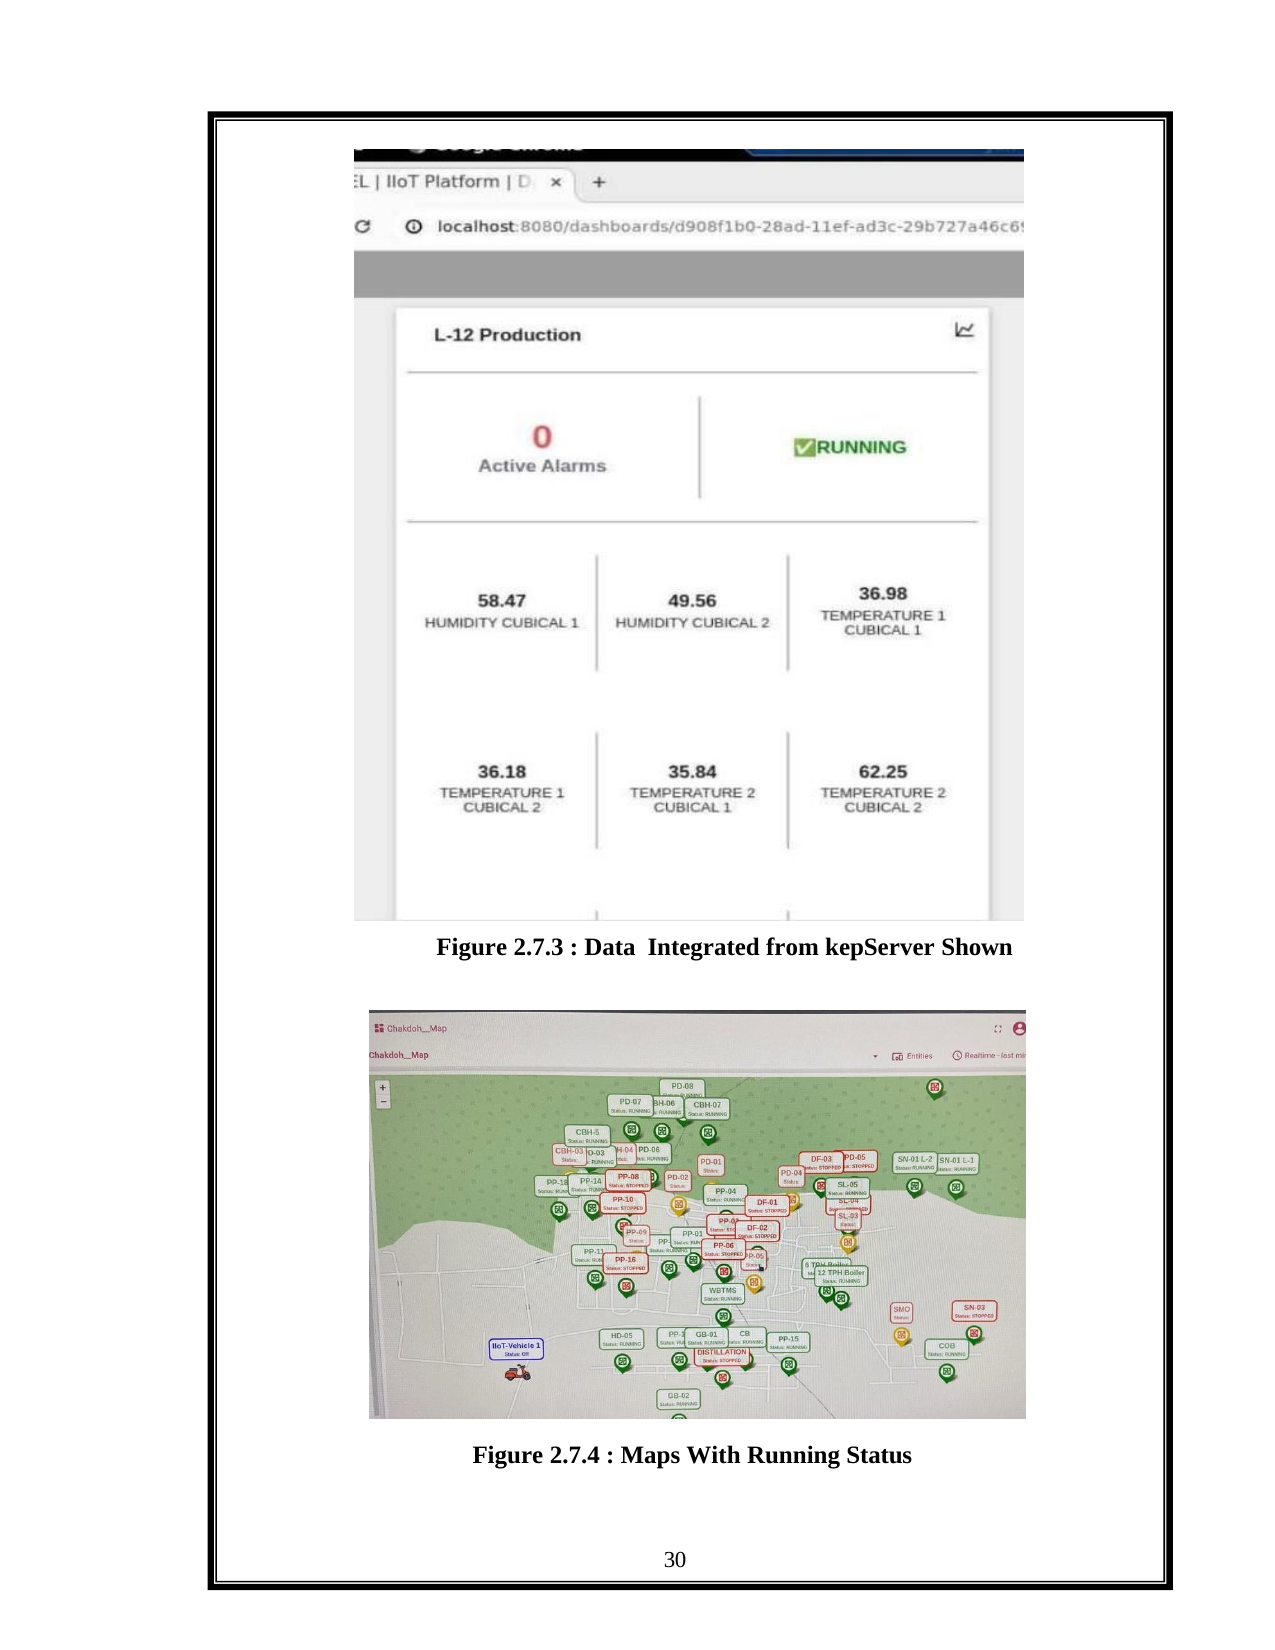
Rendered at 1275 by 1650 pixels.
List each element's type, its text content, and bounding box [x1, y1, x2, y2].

picture [354, 149, 1024, 921]
picture [369, 1010, 1026, 1419]
text Figure 2.7.4 : Maps With Running Status [321, 1441, 1063, 1469]
text Figure 2.7.3 : Data Integrated from kepServer Shown [436, 932, 1162, 961]
